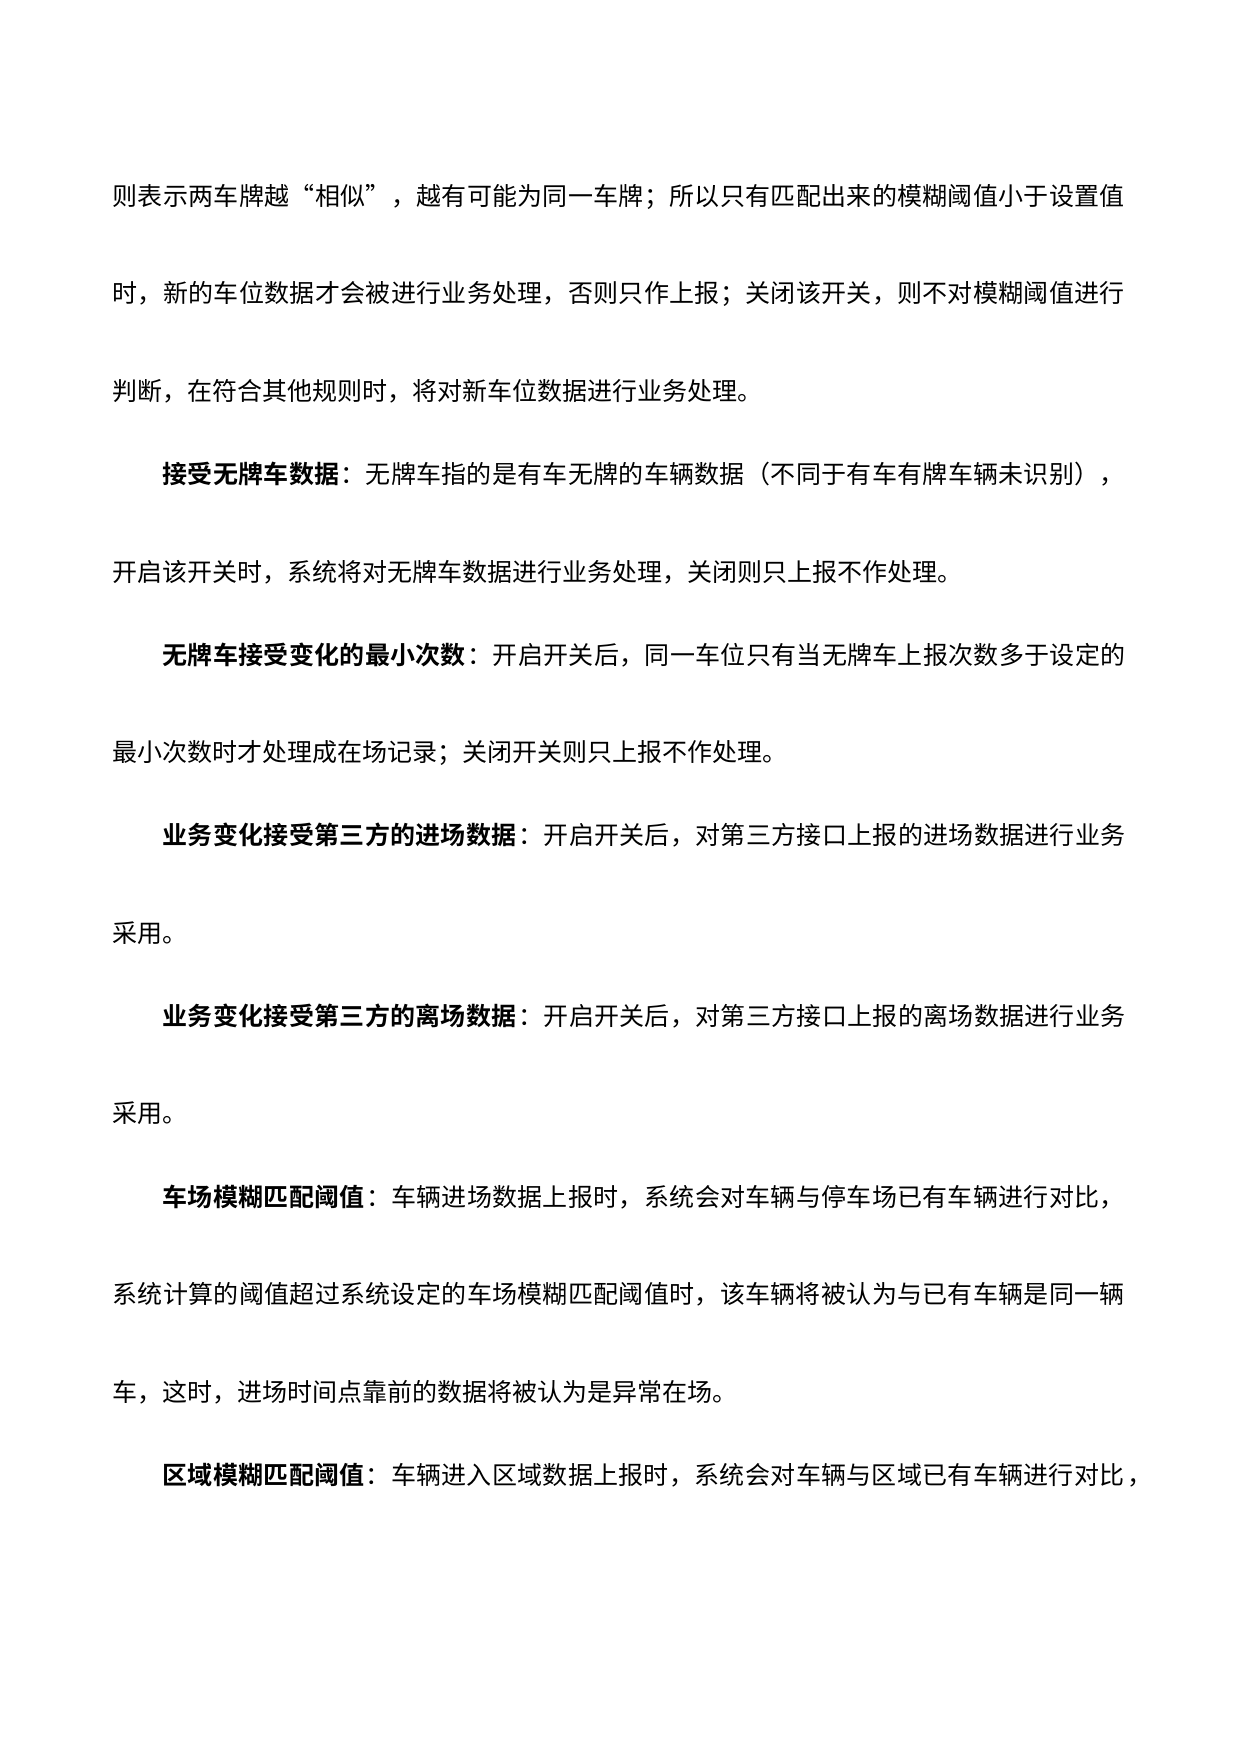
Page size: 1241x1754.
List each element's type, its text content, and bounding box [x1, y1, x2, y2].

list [112, 1441, 1128, 1506]
list 业务变化接受第三方的离场数据：开启开关后，对第三方接口上报的离场数据进行业务采用。 [112, 982, 1128, 1144]
list 业务变化接受第三方的进场数据：开启开关后，对第三方接口上报的进场数据进行业务采用。 [112, 801, 1128, 964]
list 车场模糊匹配阈值：车辆进场数据上报时，系统会对车辆与停车场已有车辆进行对比，系统计算的阈值超过系统设定的车场模糊匹配阈值时，该车辆将被认为与已有车辆是同一辆车，这时，进场时间点靠前的数据将被认为是异常在场。 [112, 1163, 1128, 1423]
list 接受无牌车数据：无牌车指的是有车无牌的车辆数据（不同于有车有牌车辆未识别），开启该开关时，系统将对无牌车数据进行业务处理，关闭则只上报不作处理。 [112, 440, 1128, 603]
list 无牌车接受变化的最小次数：开启开关后，同一车位只有当无牌车上报次数多于设定的最小次数时才处理成在场记录；关闭开关则只上报不作处理。 [112, 621, 1128, 783]
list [112, 162, 1128, 422]
